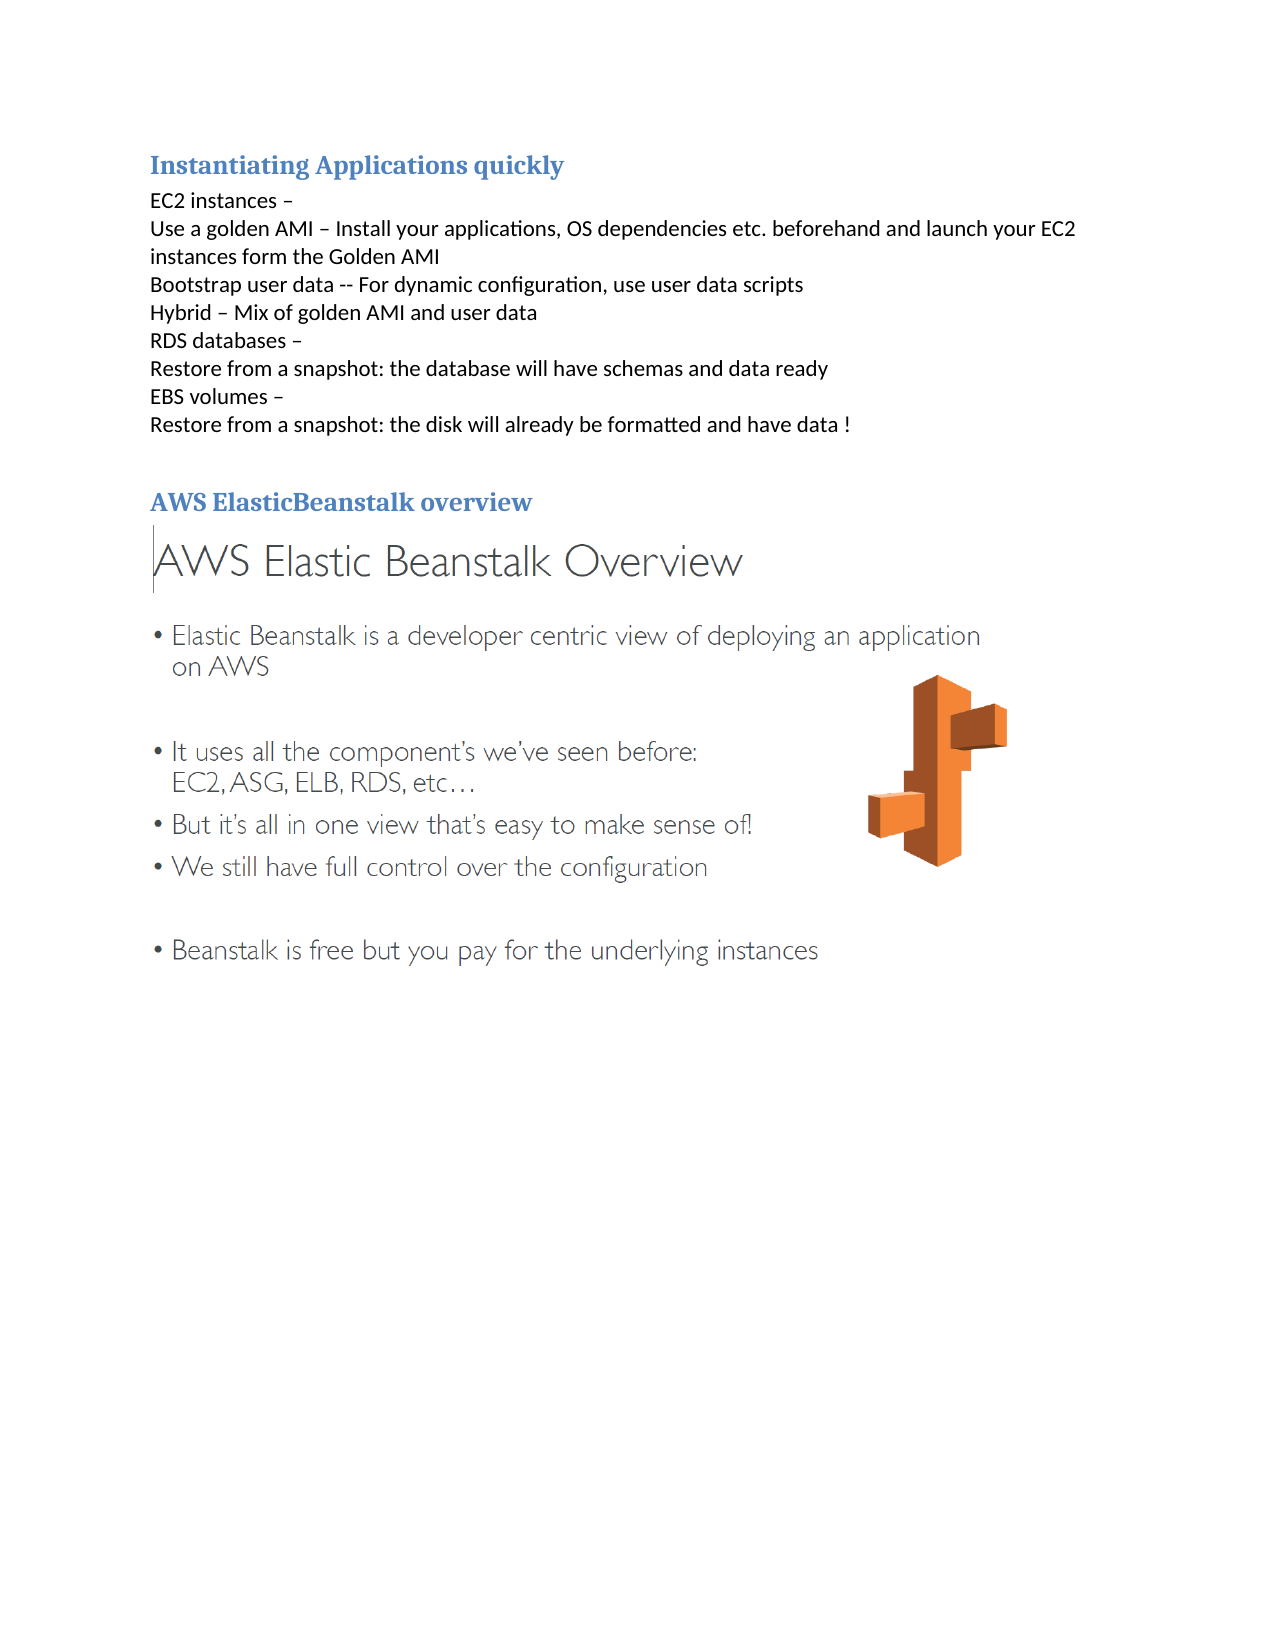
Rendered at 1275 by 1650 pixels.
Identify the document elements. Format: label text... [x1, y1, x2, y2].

text EBS volumes – [150, 382, 1125, 410]
picture [150, 522, 1019, 981]
text EC2 instances – [150, 186, 1125, 214]
subtitle AWS ElasticBeanstalk overview [150, 487, 1125, 518]
text RDS databases – [150, 326, 1125, 354]
subtitle Instantiating Applications quickly [150, 150, 1125, 181]
text Hybrid – Mix of golden AMI and user data [150, 298, 1125, 326]
text Use a golden AMI – Install your applications, OS dependencies etc. beforehand and launch your EC2 instances form the Golden AMI [150, 214, 1125, 270]
text Restore from a snapshot: the disk will already be formatted and have data ! [150, 410, 1125, 438]
text Bootstrap user data -- For dynamic configuration, use user data scripts [150, 270, 1125, 298]
text Restore from a snapshot: the database will have schemas and data ready [150, 354, 1125, 382]
